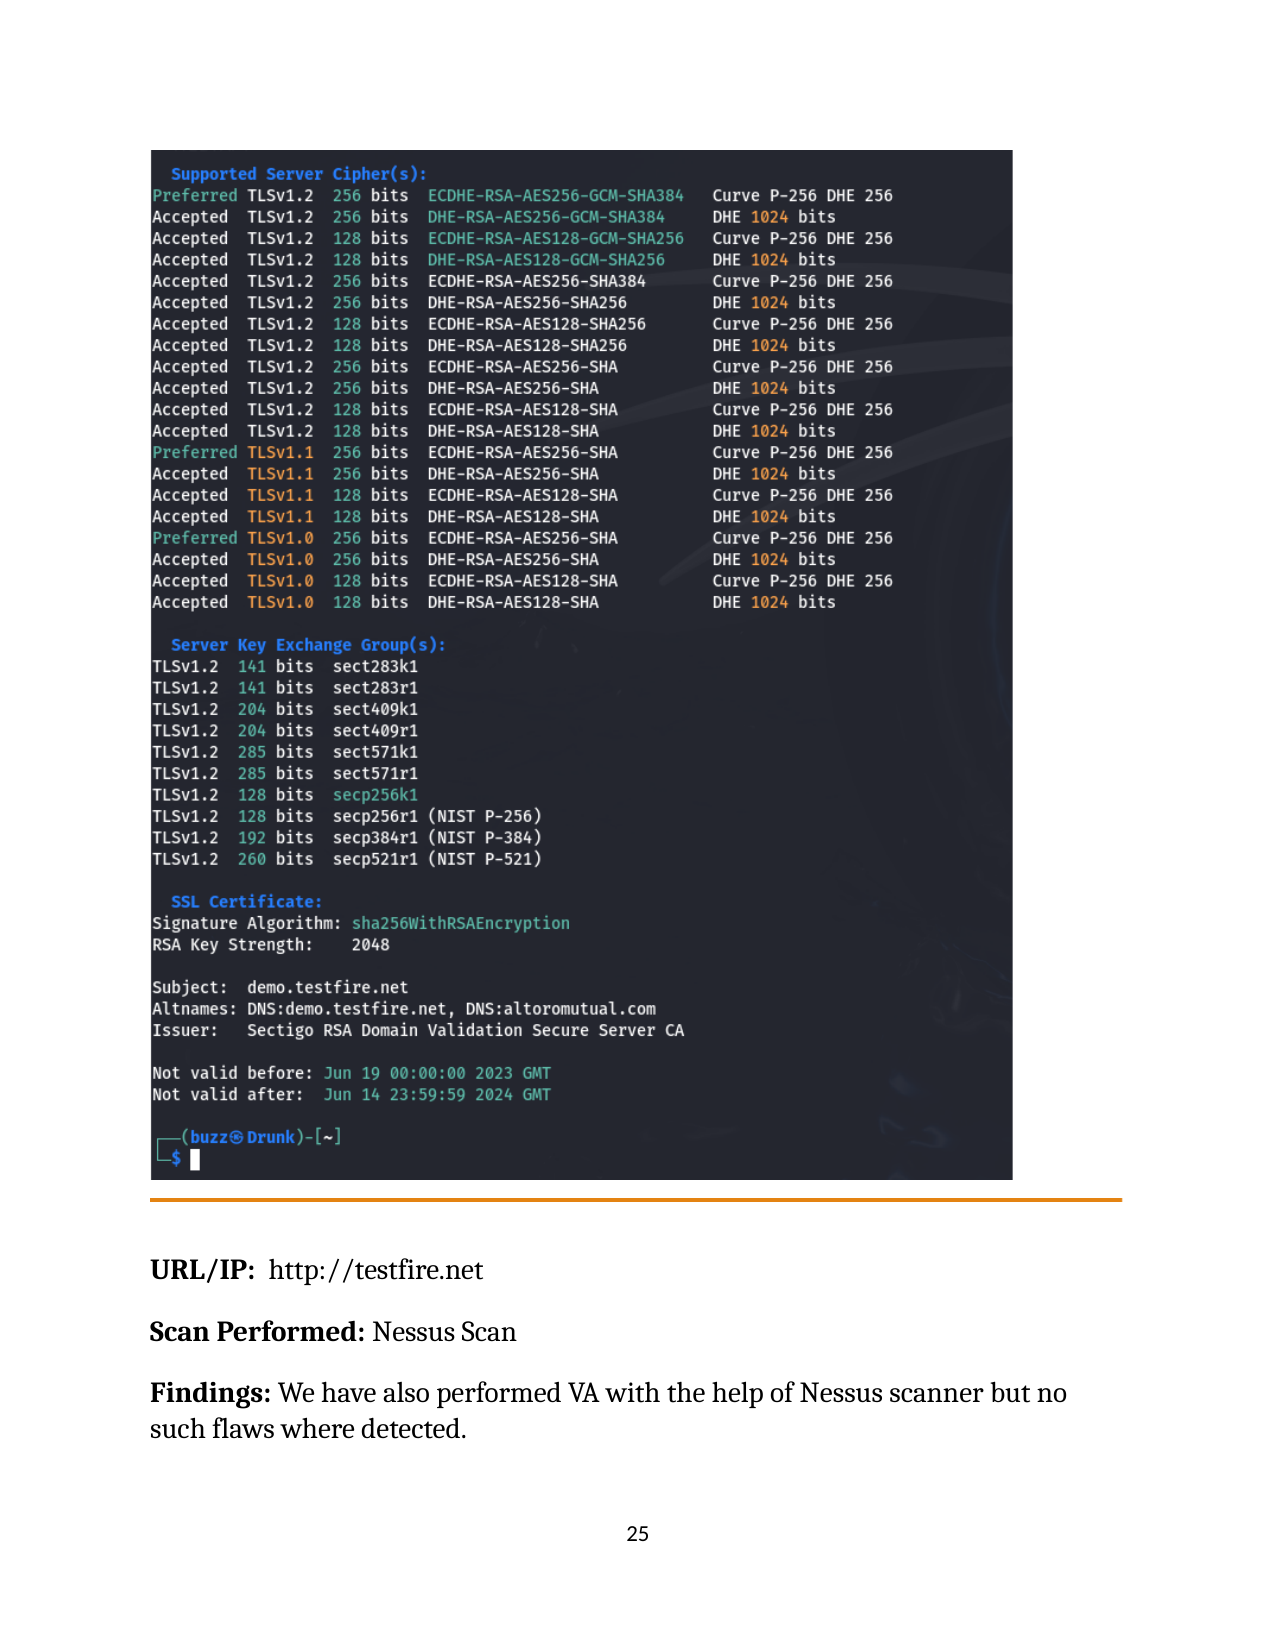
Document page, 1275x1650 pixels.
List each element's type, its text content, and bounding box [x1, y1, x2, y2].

picture [150, 1198, 1124, 1202]
text Findings: We have also performed VA with the help of Nessus scanner but no such flaws where detected. [150, 1376, 1125, 1446]
picture [150, 150, 1013, 1180]
text URL/IP: http://testfire.net [150, 1253, 1125, 1287]
text Scan Performed: Nessus Scan [150, 1315, 1125, 1348]
